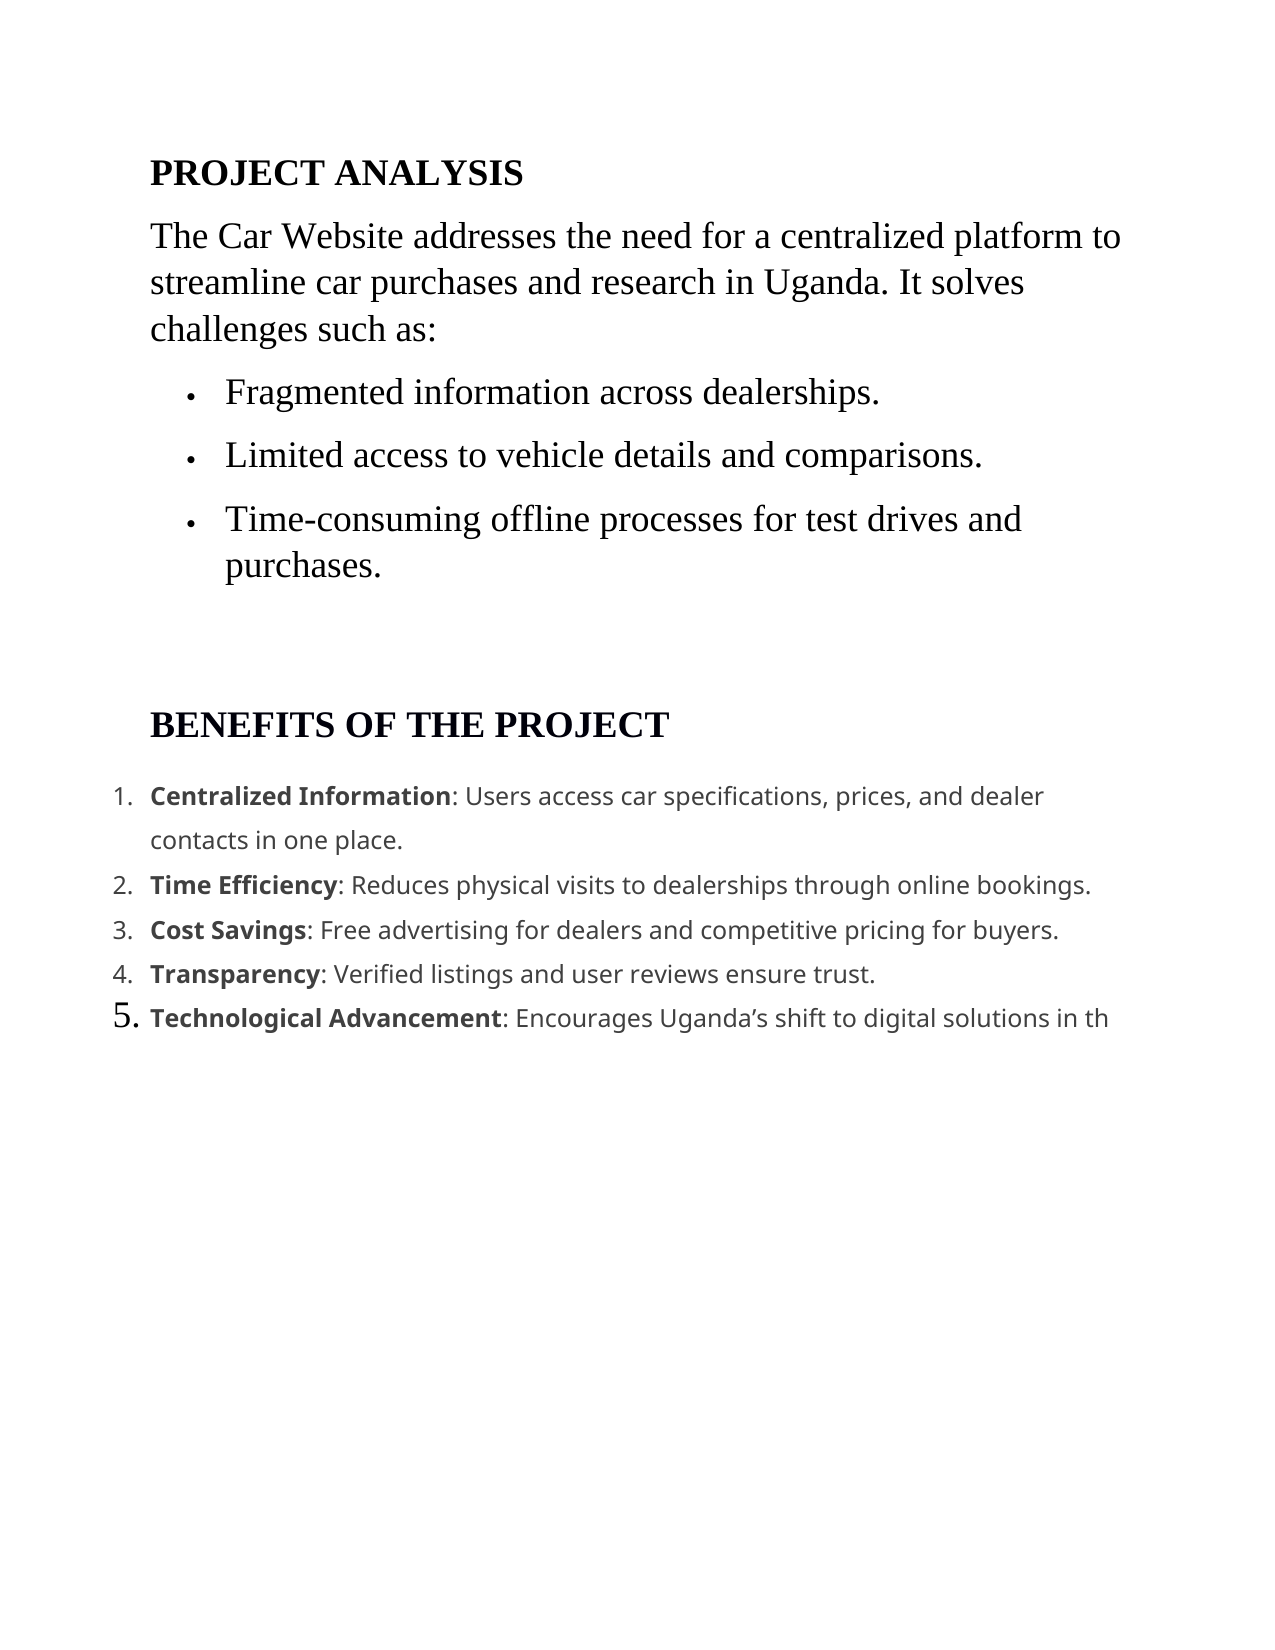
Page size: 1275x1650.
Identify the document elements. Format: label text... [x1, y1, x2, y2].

list Fragmented information across dealerships. [187, 369, 1125, 413]
list Time-consuming offline processes for test drives and purchases. [187, 496, 1125, 586]
list Centralized Information: Users access car specifications, prices, and dealer contacts in one place. [112, 768, 1125, 857]
list Transparency: Verified listings and user reviews ensure trust. [112, 946, 1125, 991]
list Limited access to vehicle details and comparisons. [187, 433, 1125, 476]
list Cost Savings: Free advertising for dealers and competitive pricing for buyers. [112, 902, 1125, 946]
list Technological Advancement: Encourages Uganda’s shift to digital solutions in th [112, 991, 1125, 1036]
text PROJECT ANALYSIS [150, 150, 1125, 193]
subtitle BENEFITS OF THE PROJECT [150, 702, 1125, 746]
text The Car Website addresses the need for a centralized platform to streamline car purchases and research in Uganda. It solves challenges such as: [150, 213, 1125, 349]
list Time Efficiency: Reduces physical visits to dealerships through online bookings. [112, 857, 1125, 902]
